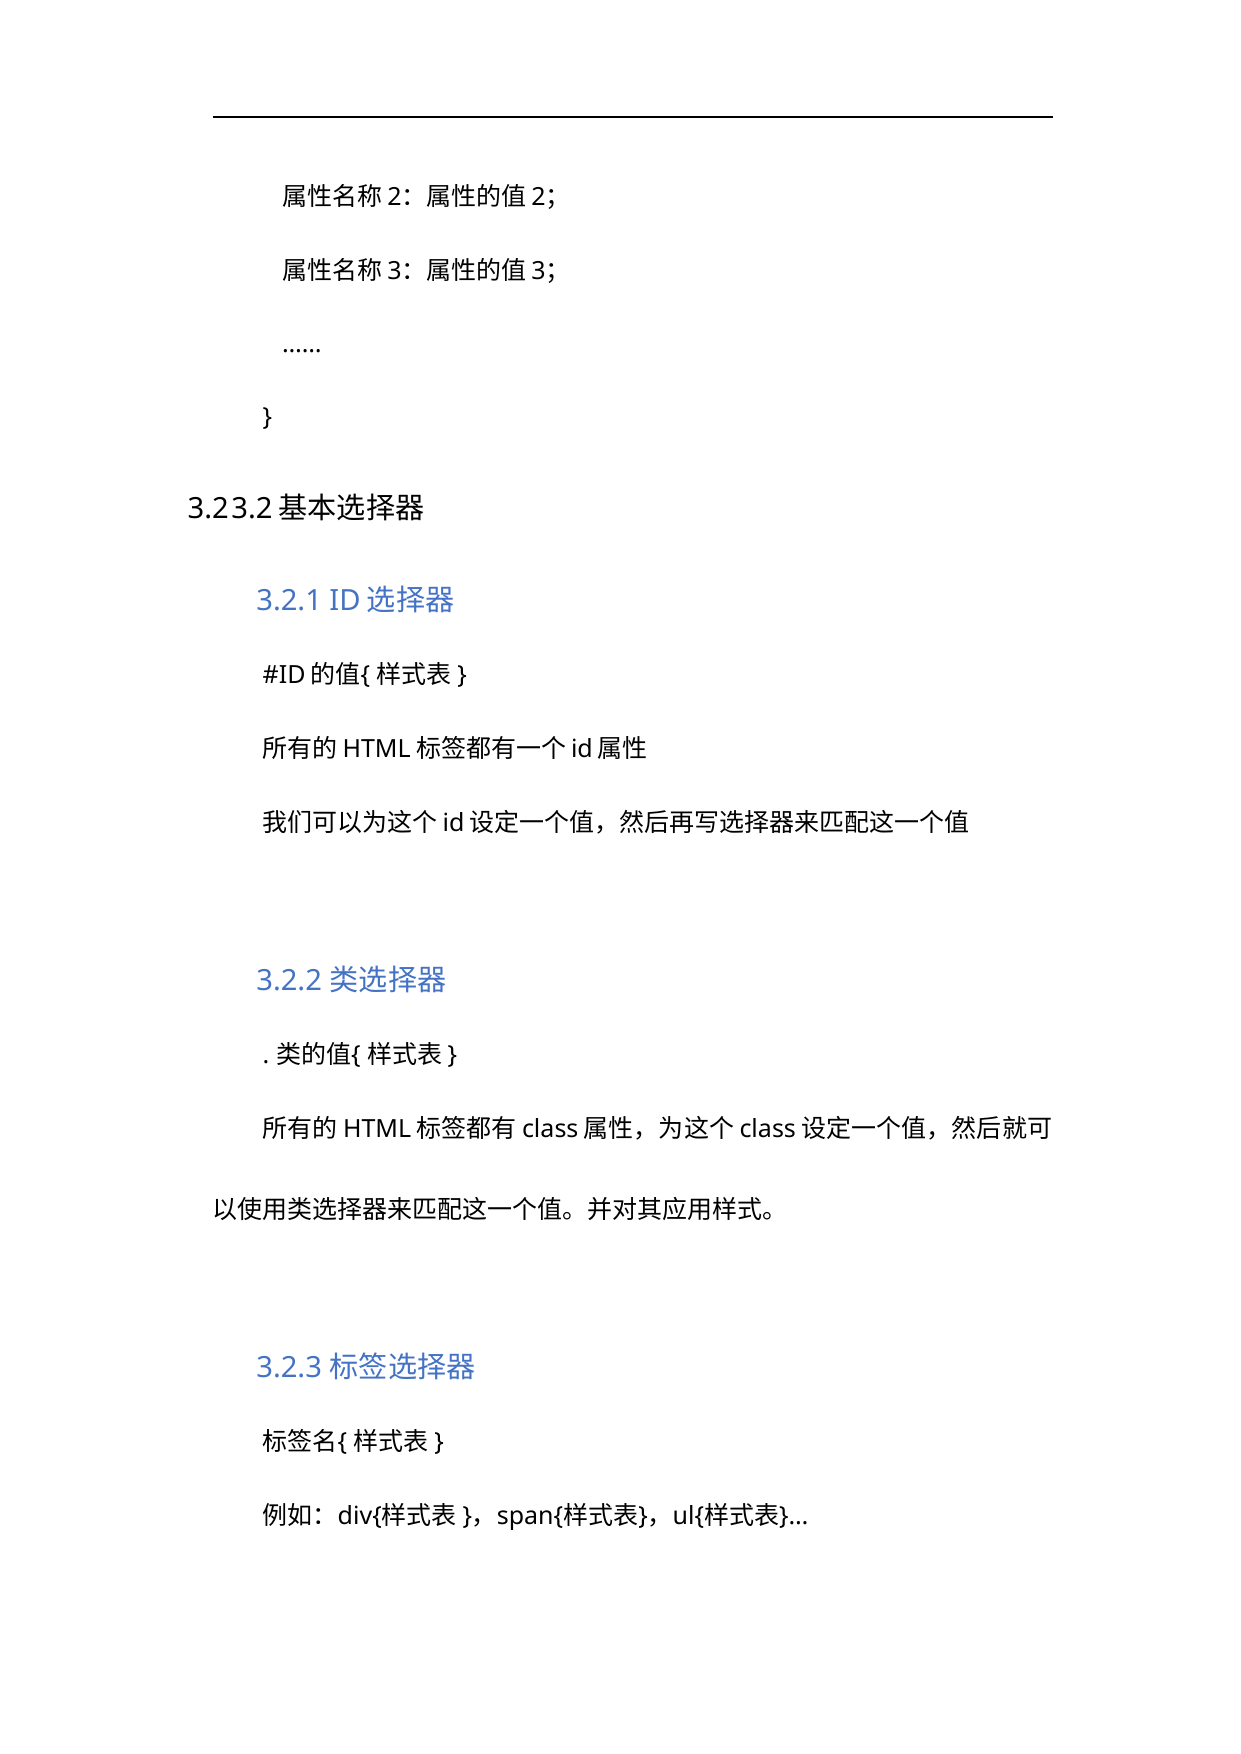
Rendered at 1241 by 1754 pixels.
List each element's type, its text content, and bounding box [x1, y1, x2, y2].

text . 类的值{ 样式表 } [212, 1020, 1053, 1085]
text 属性名称2：属性的值2； [212, 162, 1053, 227]
text #ID的值{ 样式表 } [212, 640, 1053, 705]
text 例如：div{样式表 }，span{样式表}，ul{样式表}… [212, 1481, 1053, 1546]
subtitle 3.2基本选择器 [187, 473, 1053, 538]
text 我们可以为这个id设定一个值，然后再写选择器来匹配这一个值 [212, 788, 1053, 853]
text 所有的HTML标签都有一个id属性 [212, 714, 1053, 779]
text 属性名称3：属性的值3； [212, 236, 1053, 301]
subtitle 3.2.2 类选择器 [212, 945, 1053, 1010]
subtitle 3.2.3 标签选择器 [212, 1332, 1053, 1397]
text } [212, 383, 1053, 448]
text …… [212, 310, 1053, 375]
subtitle 3.2.1 ID选择器 [212, 565, 1053, 630]
text 标签名{ 样式表 } [212, 1407, 1053, 1472]
text 所有的HTML标签都有class属性，为这个class设定一个值，然后就可以使用类选择器来匹配这一个值。并对其应用样式。 [212, 1094, 1053, 1240]
